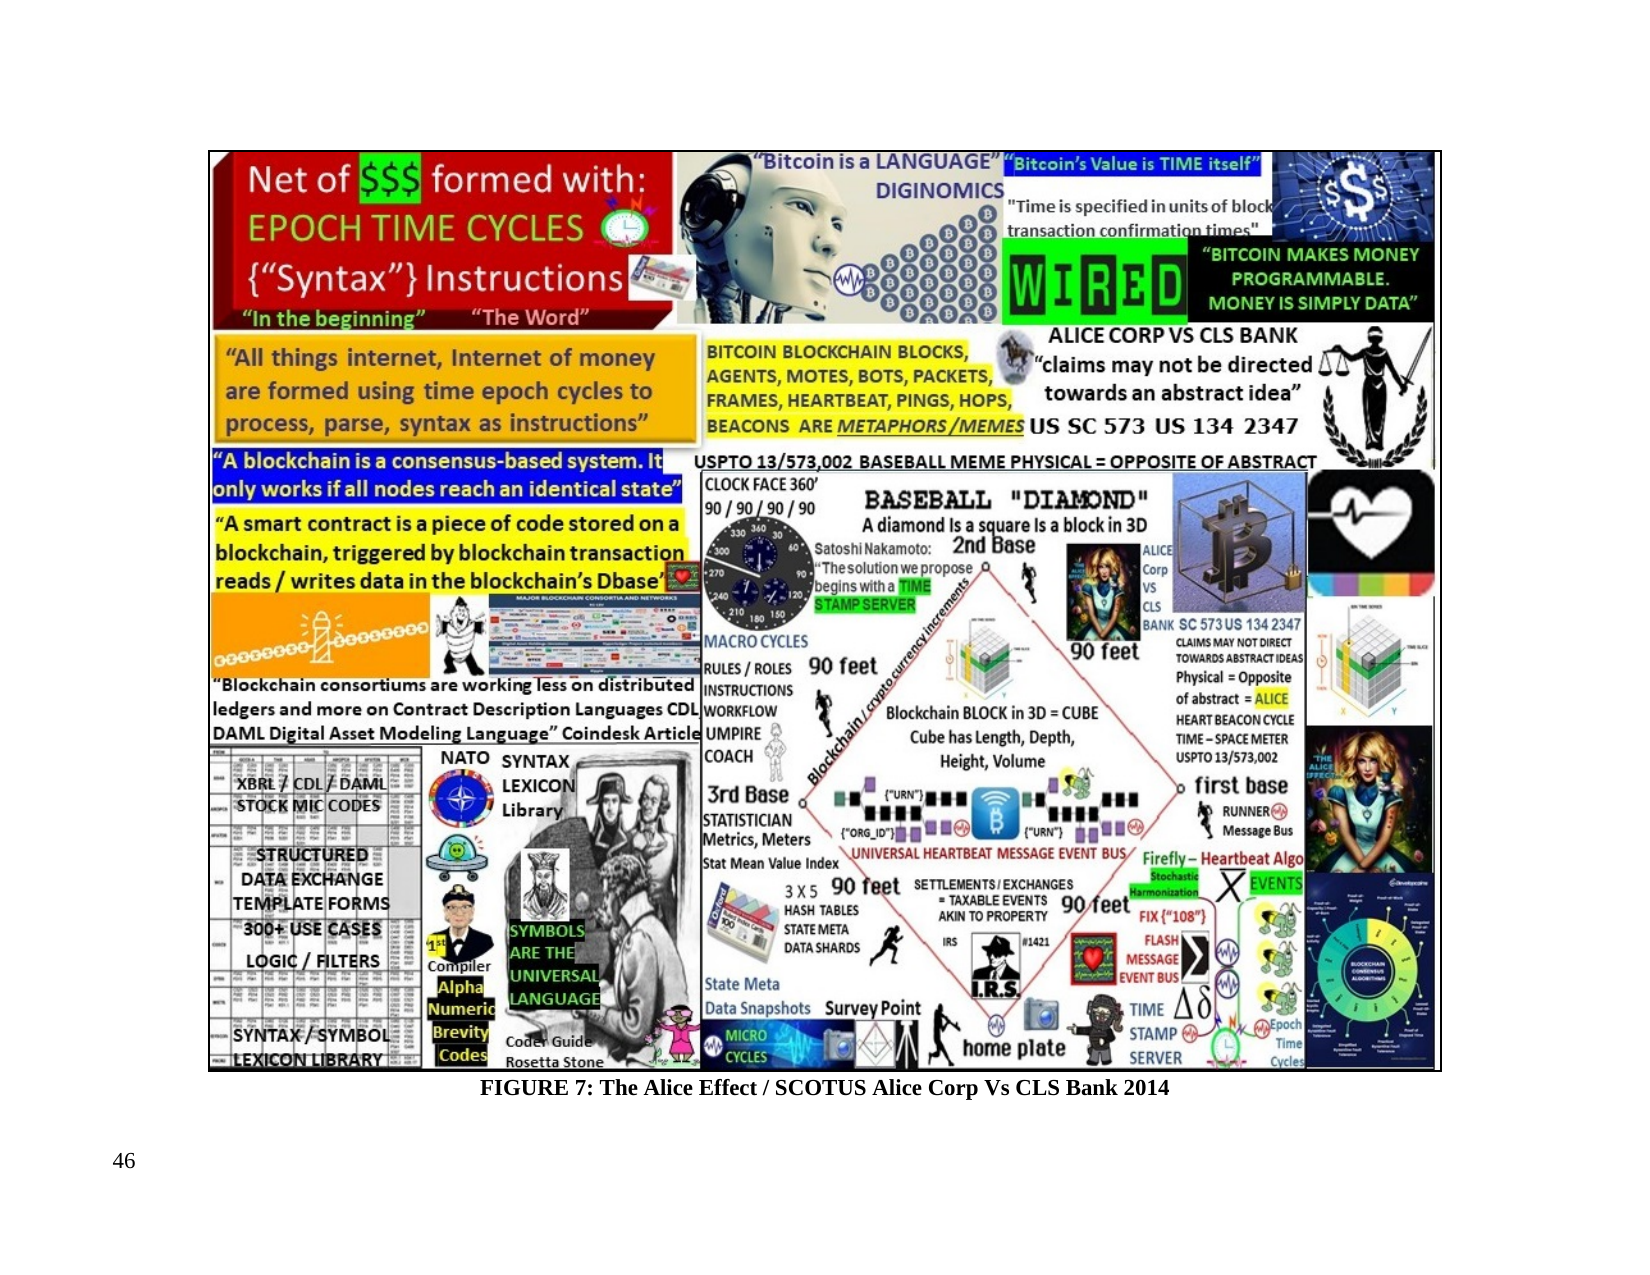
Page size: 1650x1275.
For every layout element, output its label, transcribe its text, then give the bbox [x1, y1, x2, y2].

picture [210, 152, 1440, 1070]
text FIGURE 7: The Alice Effect / SCOTUS Alice Corp Vs CLS Bank 2014 [37, 1074, 1612, 1100]
